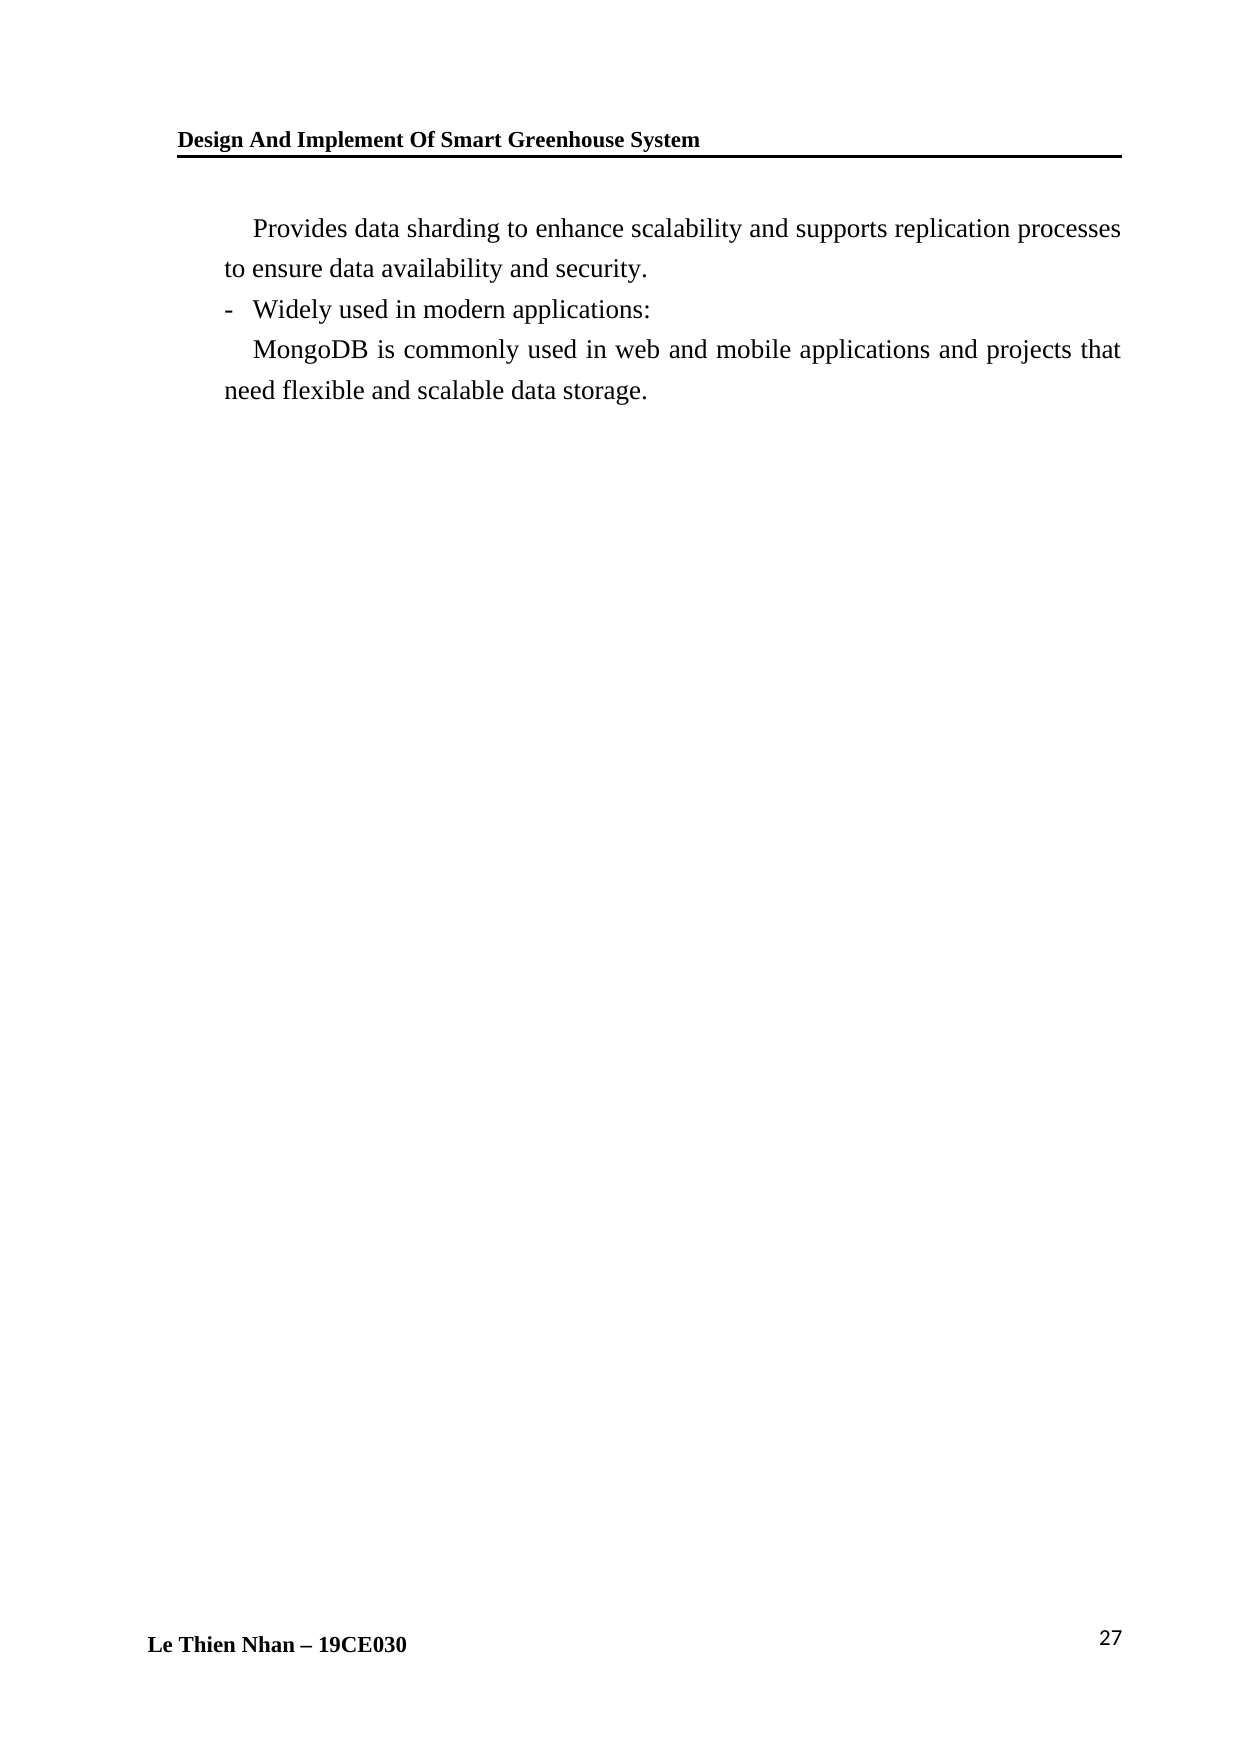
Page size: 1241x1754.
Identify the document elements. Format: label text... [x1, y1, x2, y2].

list Widely used in modern applications: [224, 293, 1122, 324]
text Provides data sharding to enhance scalability and supports replication processes to ensure data availability and security. [224, 212, 1122, 284]
text MongoDB is commonly used in web and mobile applications and projects that need flexible and scalable data storage. [224, 333, 1122, 405]
